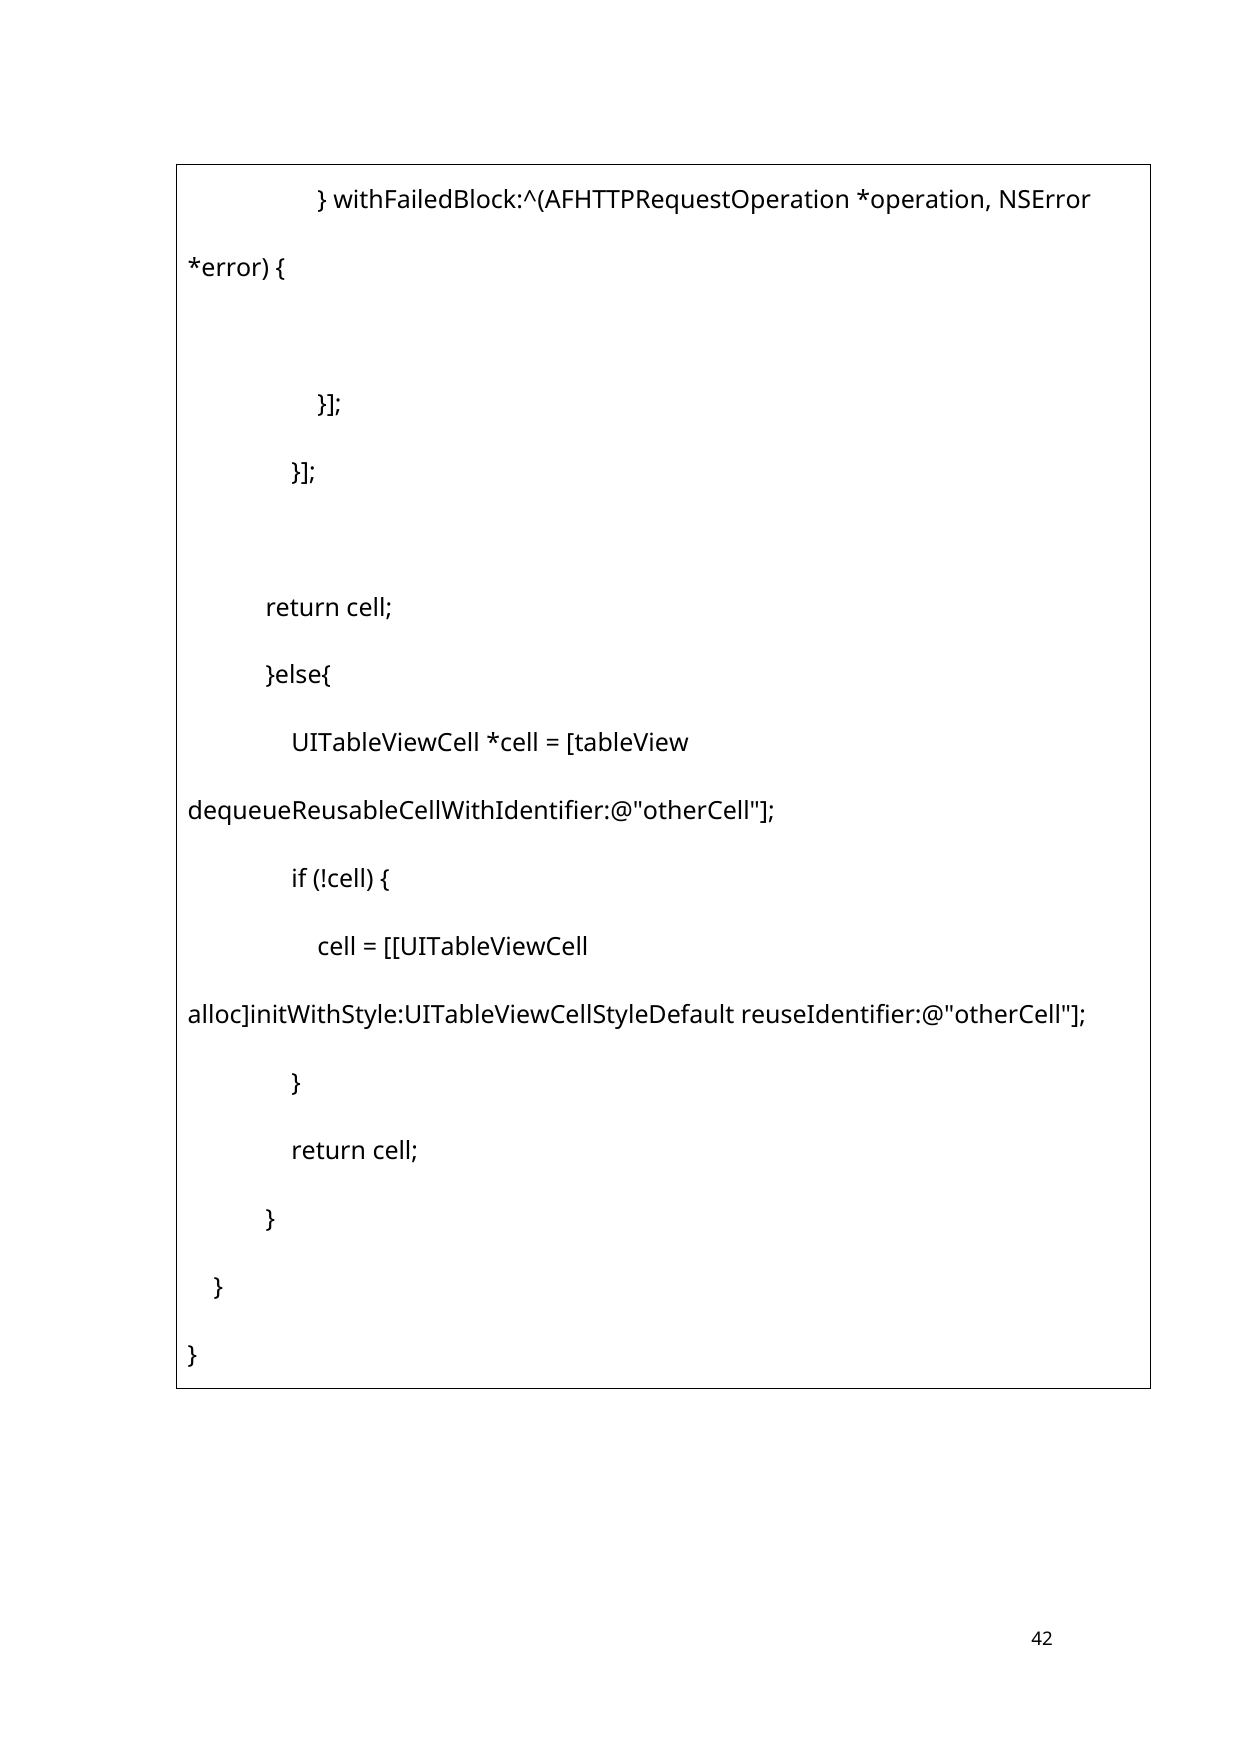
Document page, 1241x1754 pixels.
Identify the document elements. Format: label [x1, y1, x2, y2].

table_cell [177, 165, 1150, 1387]
